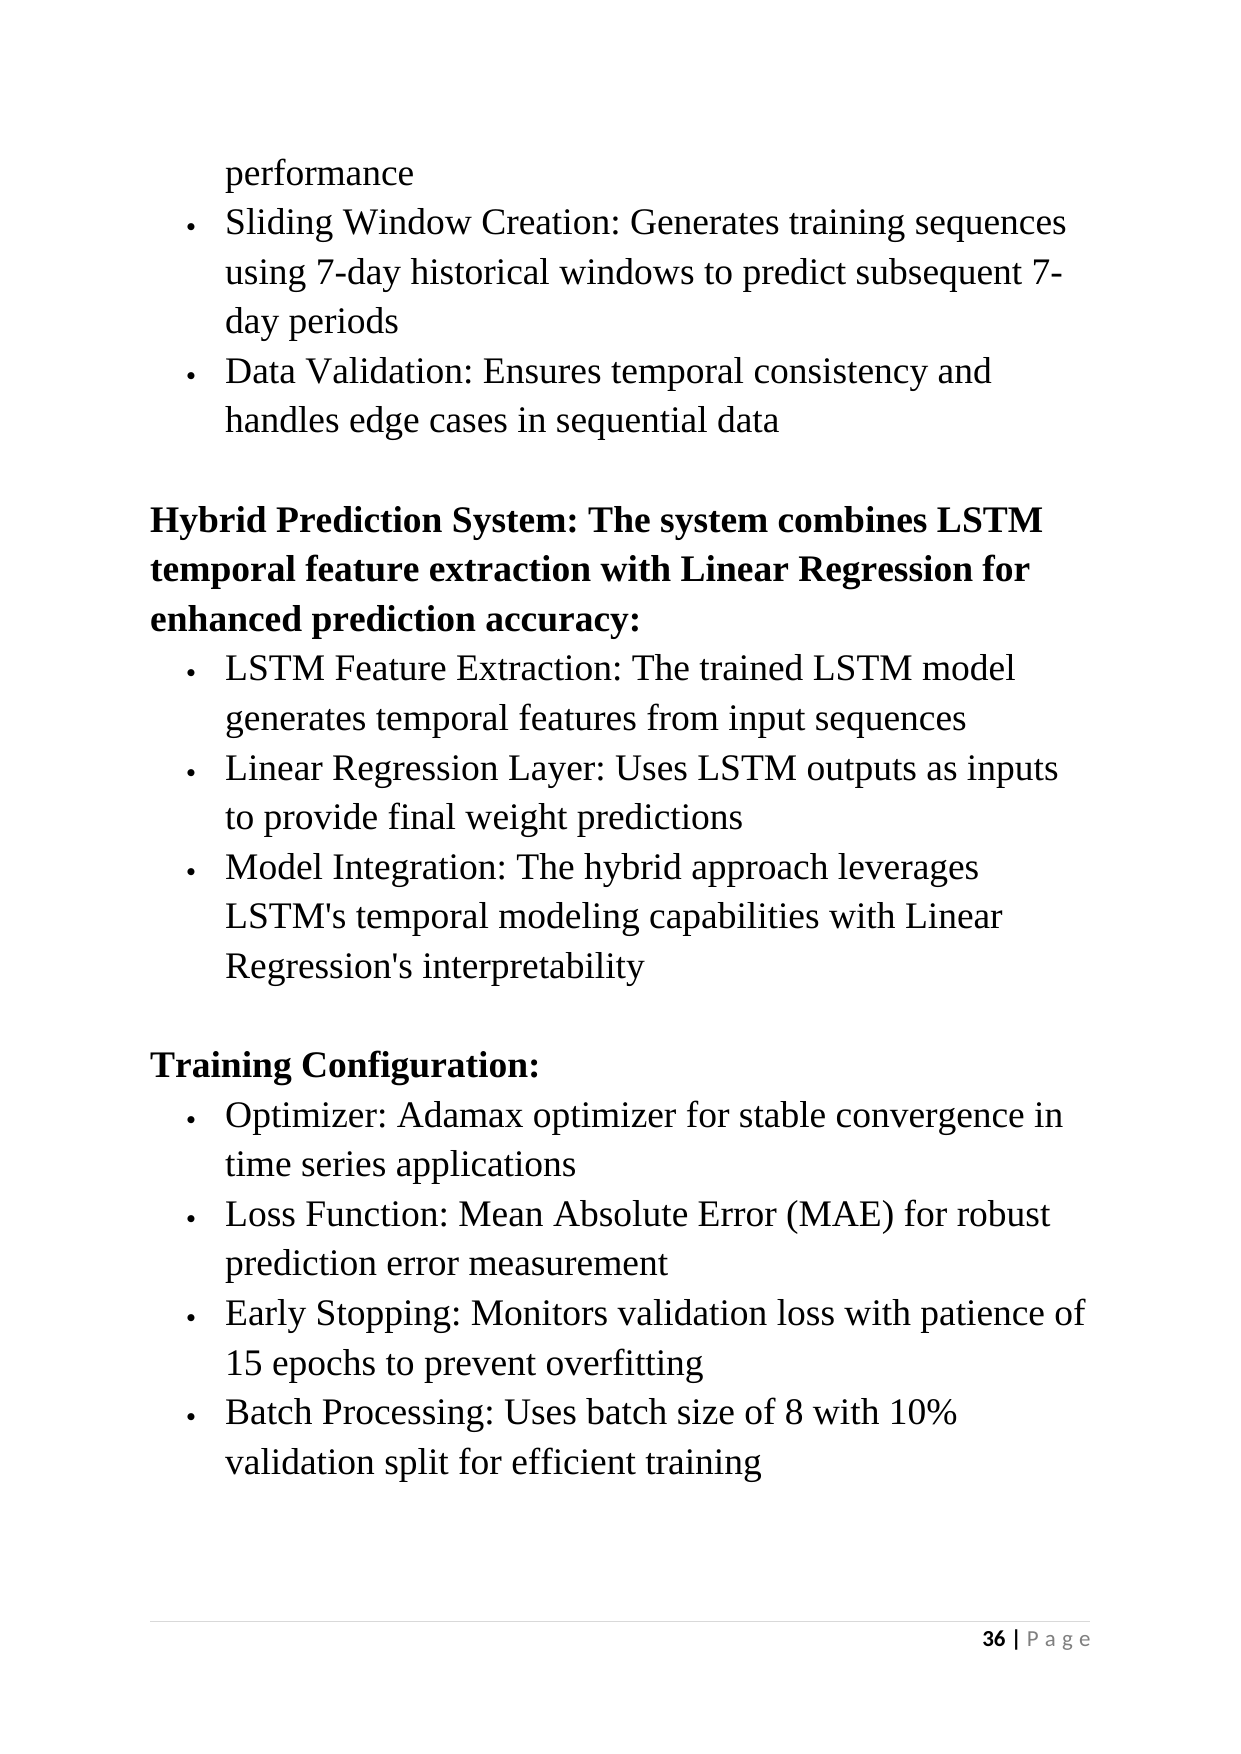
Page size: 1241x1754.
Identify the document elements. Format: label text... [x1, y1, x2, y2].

text Hybrid Prediction System: The system combines LSTM temporal feature extraction with Linear Regression for enhanced prediction accuracy: [150, 497, 1090, 639]
list Sliding Window Creation: Generates training sequences using 7-day historical windows to predict subsequent 7-day periods [187, 199, 1090, 342]
text Training Configuration: [150, 1042, 1090, 1086]
list Loss Function: Mean Absolute Error (MAE) for robust prediction error measurement [187, 1191, 1090, 1284]
list Batch Processing: Uses batch size of 8 with 10% validation split for efficient training [187, 1389, 1090, 1482]
list Linear Regression Layer: Uses LSTM outputs as inputs to provide final weight predictions [187, 745, 1090, 838]
list Early Stopping: Monitors validation loss with patience of 15 epochs to prevent overfitting [187, 1290, 1090, 1383]
list Model Integration: The hybrid approach leverages LSTM's temporal modeling capabilities with Linear Regression's interpretability [187, 844, 1090, 986]
list LSTM Feature Extraction: The trained LSTM model generates temporal features from input sequences [187, 646, 1090, 738]
list Data Validation: Ensures temporal consistency and handles edge cases in sequential data [187, 348, 1090, 441]
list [187, 150, 1090, 193]
list Optimizer: Adamax optimizer for stable convergence in time series applications [187, 1092, 1090, 1185]
